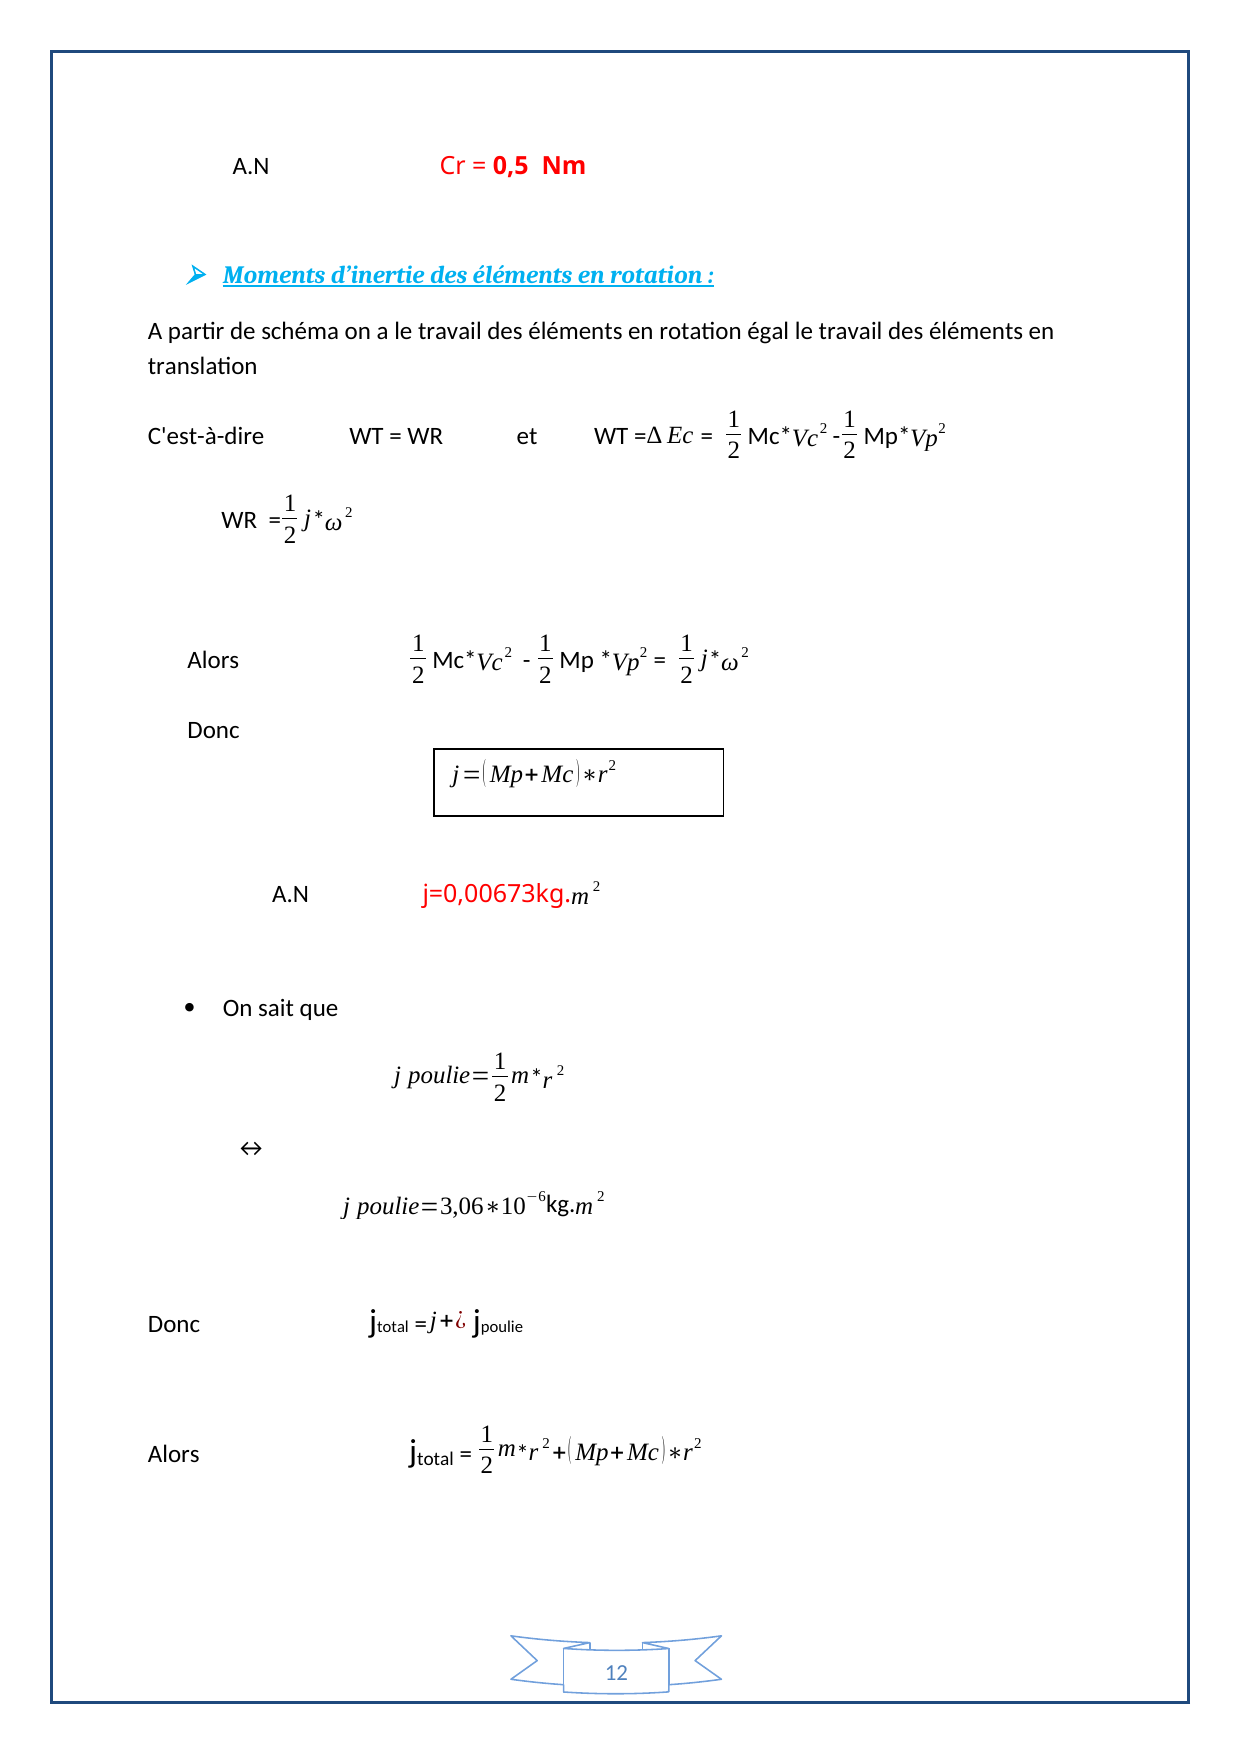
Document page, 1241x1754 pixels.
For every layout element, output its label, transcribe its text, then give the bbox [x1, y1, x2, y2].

list Moments d’inertie des éléments en rotation : [185, 261, 1093, 290]
text A.N j=0,00673kg. [148, 876, 1093, 910]
text Donc [148, 714, 1093, 745]
text WR =* [148, 490, 1093, 549]
text kg. [148, 1188, 1093, 1219]
text Alors Mc* - Mp * = * [148, 630, 1093, 689]
text C'est-à-dire WT = WR et WT = = Mc* - Mp* [148, 406, 1093, 464]
text A partir de schéma on a le travail des éléments en rotation égal le travail des éléments en translation [148, 315, 1093, 380]
list On sait que [185, 992, 1093, 1022]
text ↔ [148, 1132, 1093, 1163]
text A.N Cr = 0,5 Nm [148, 148, 1093, 182]
text Donc jtotal = jpoulie [148, 1300, 1093, 1341]
text * [148, 1048, 1093, 1107]
text Alors jtotal = * [148, 1421, 1093, 1480]
